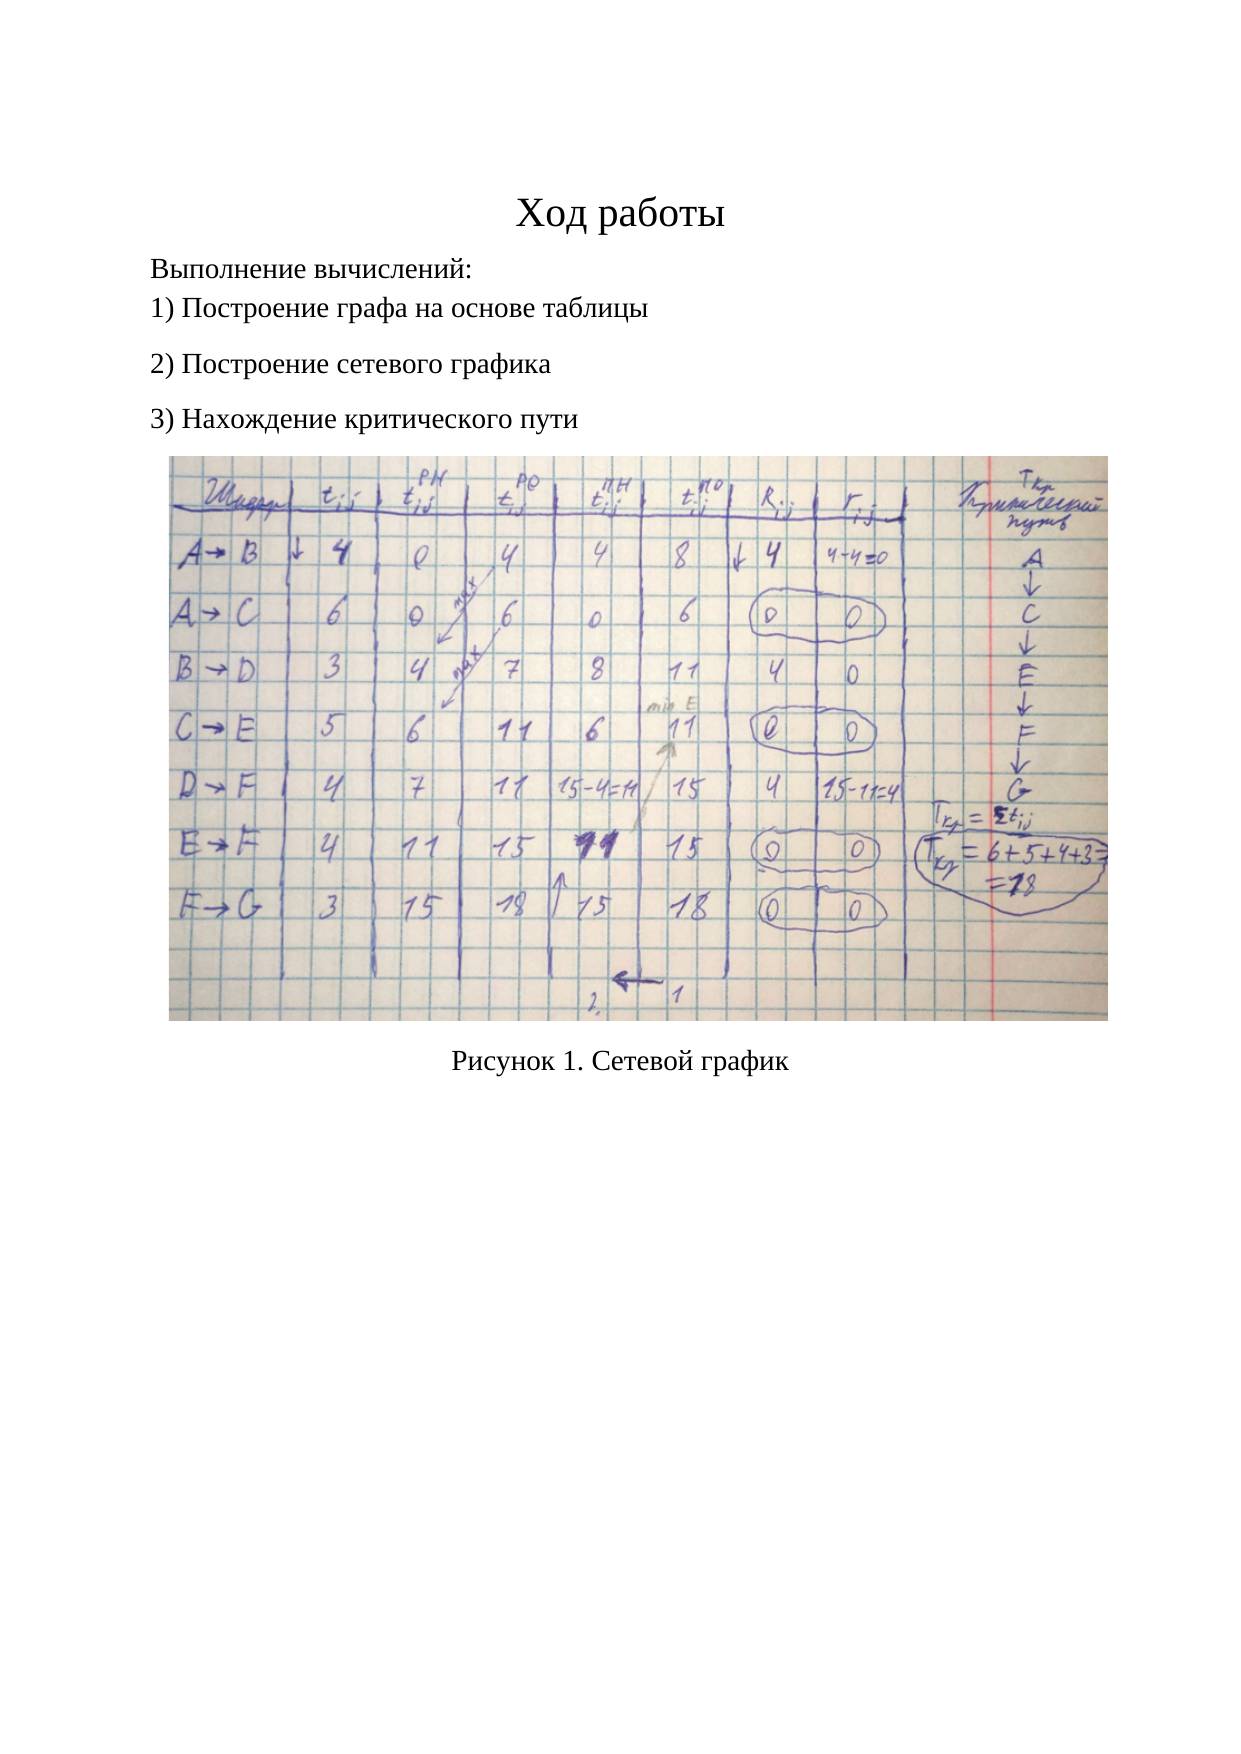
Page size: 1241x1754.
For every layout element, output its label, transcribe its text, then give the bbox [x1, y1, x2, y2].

text Выполнение вычислений: 1) Построение графа на основе таблицы [150, 251, 1090, 324]
subtitle Ход работы [150, 187, 1090, 235]
text Рисунок 1. Сетевой график [150, 1043, 1090, 1076]
text 3) Нахождение критического пути [150, 401, 1090, 435]
text 2) Построение сетевого графика [150, 346, 1090, 379]
